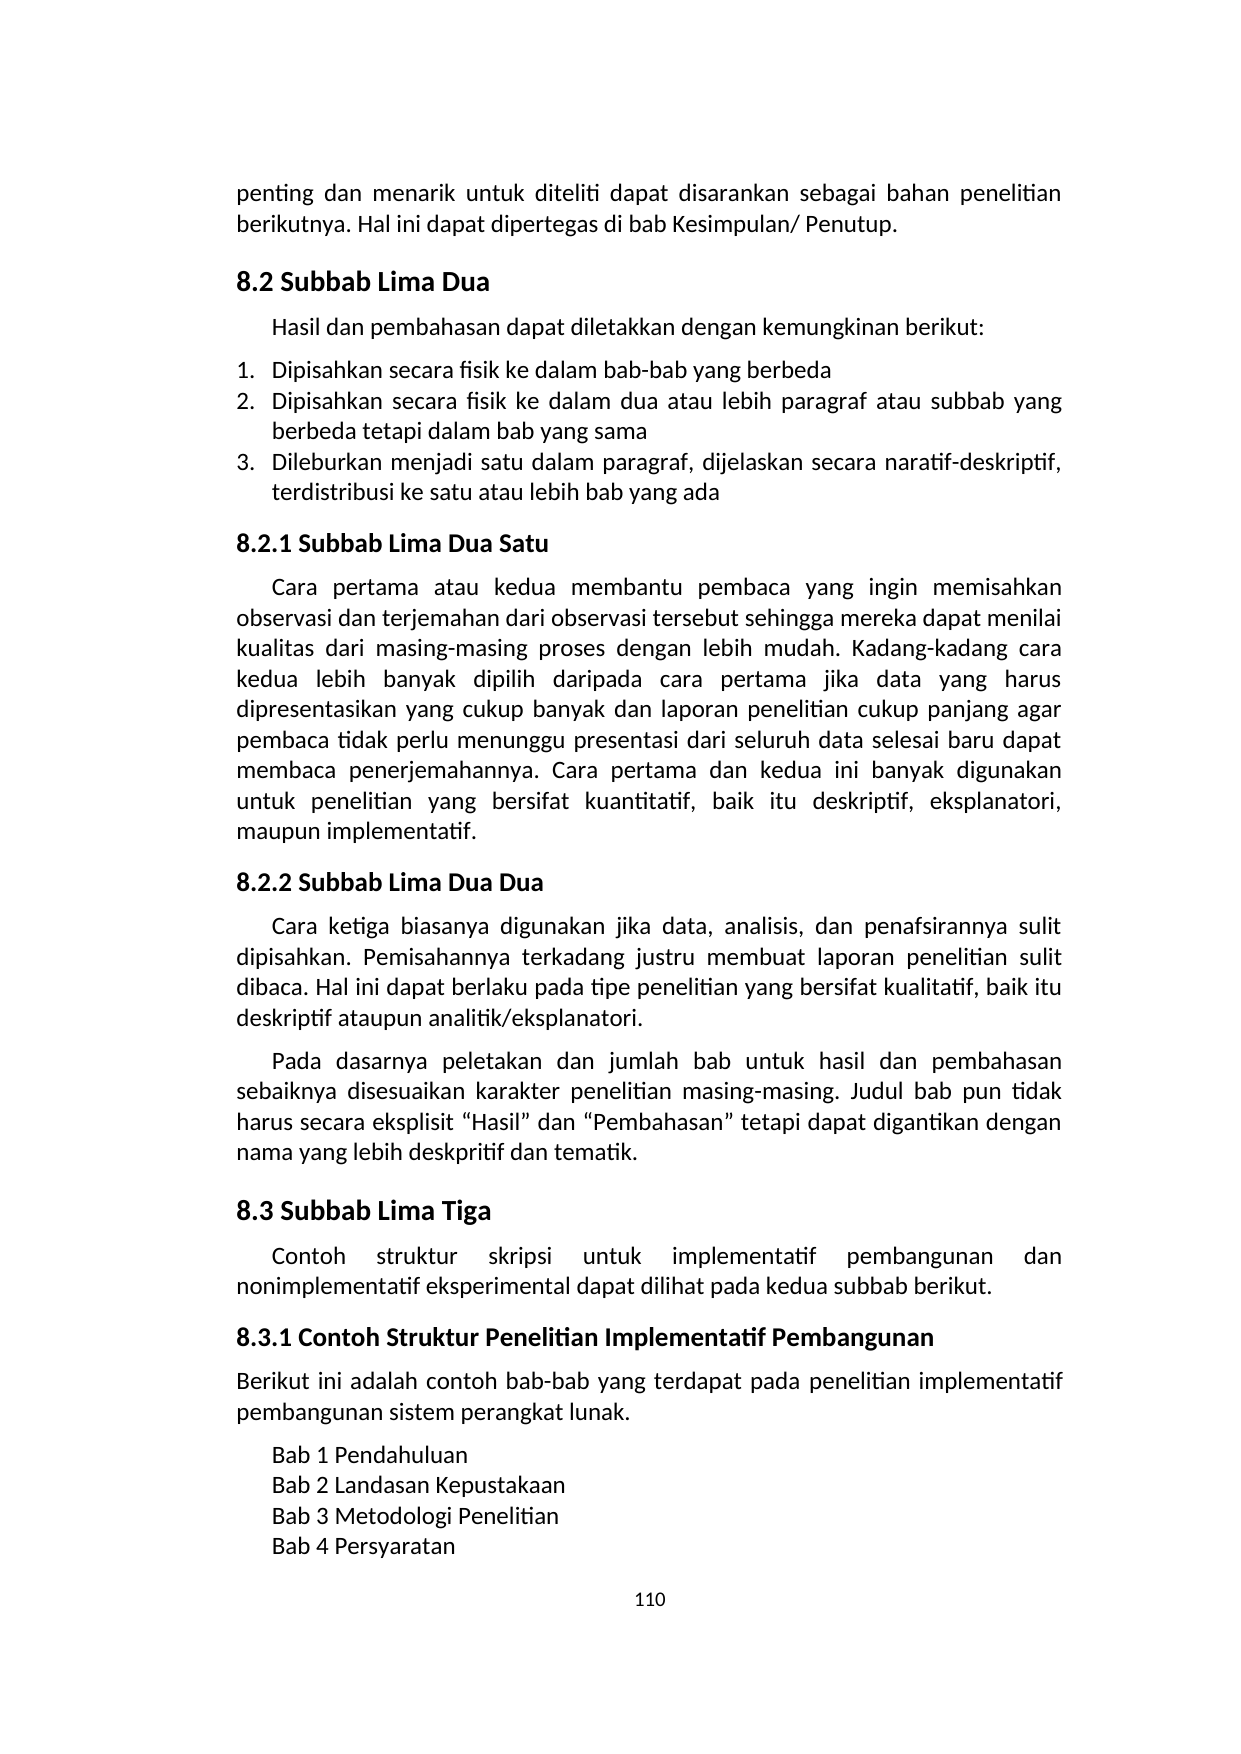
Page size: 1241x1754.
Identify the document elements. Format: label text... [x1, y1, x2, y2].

list Bab 1 Pendahuluan [272, 1439, 1063, 1469]
list Bab 2 Landasan Kepustakaan [272, 1469, 1063, 1500]
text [236, 177, 1063, 238]
text Cara pertama atau kedua membantu pembaca yang ingin memisahkan observasi dan terjemahan dari observasi tersebut sehingga mereka dapat menilai kualitas dari masing-masing proses dengan lebih mudah. Kadang-kadang cara kedua lebih banyak dipilih daripada cara pertama jika data yang harus dipresentasikan yang cukup banyak dan laporan penelitian cukup panjang agar pembaca tidak perlu menunggu presentasi dari seluruh data selesai baru dapat membaca penerjemahannya. Cara pertama dan kedua ini banyak digunakan untuk penelitian yang bersifat kuantitatif, baik itu deskriptif, eksplanatori, maupun implementatif. [236, 571, 1063, 846]
subtitle Subbab Lima Dua [236, 263, 1063, 299]
subtitle Subbab Lima Tiga [236, 1192, 1063, 1227]
subtitle Subbab Lima Dua Dua [236, 865, 1063, 898]
list Dipisahkan secara fisik ke dalam bab-bab yang berbeda [236, 354, 1063, 385]
text Contoh struktur skripsi untuk implementatif pembangunan dan nonimplementatif eksperimental dapat dilihat pada kedua subbab berikut. [236, 1240, 1063, 1301]
list Dipisahkan secara fisik ke dalam dua atau lebih paragraf atau subbab yang berbeda tetapi dalam bab yang sama [236, 385, 1063, 446]
subtitle Subbab Lima Dua Satu [236, 526, 1063, 559]
text Hasil dan pembahasan dapat diletakkan dengan kemungkinan berikut: [236, 311, 1063, 342]
text Pada dasarnya peletakan dan jumlah bab untuk hasil dan pembahasan sebaiknya disesuaikan karakter penelitian masing-masing. Judul bab pun tidak harus secara eksplisit “Hasil” dan “Pembahasan” tetapi dapat digantikan dengan nama yang lebih deskpritif dan tematik. [236, 1045, 1063, 1167]
subtitle Contoh Struktur Penelitian Implementatif Pembangunan [236, 1320, 1063, 1353]
text Cara ketiga biasanya digunakan jika data, analisis, dan penafsirannya sulit dipisahkan. Pemisahannya terkadang justru membuat laporan penelitian sulit dibaca. Hal ini dapat berlaku pada tipe penelitian yang bersifat kualitatif, baik itu deskriptif ataupun analitik/eksplanatori. [236, 910, 1063, 1032]
list Bab 4 Persyaratan [272, 1530, 1063, 1561]
list Bab 3 Metodologi Penelitian [272, 1500, 1063, 1530]
list Dileburkan menjadi satu dalam paragraf, dijelaskan secara naratif-deskriptif, terdistribusi ke satu atau lebih bab yang ada [236, 446, 1063, 507]
text Berikut ini adalah contoh bab-bab yang terdapat pada penelitian implementatif pembangunan sistem perangkat lunak. [236, 1365, 1063, 1426]
